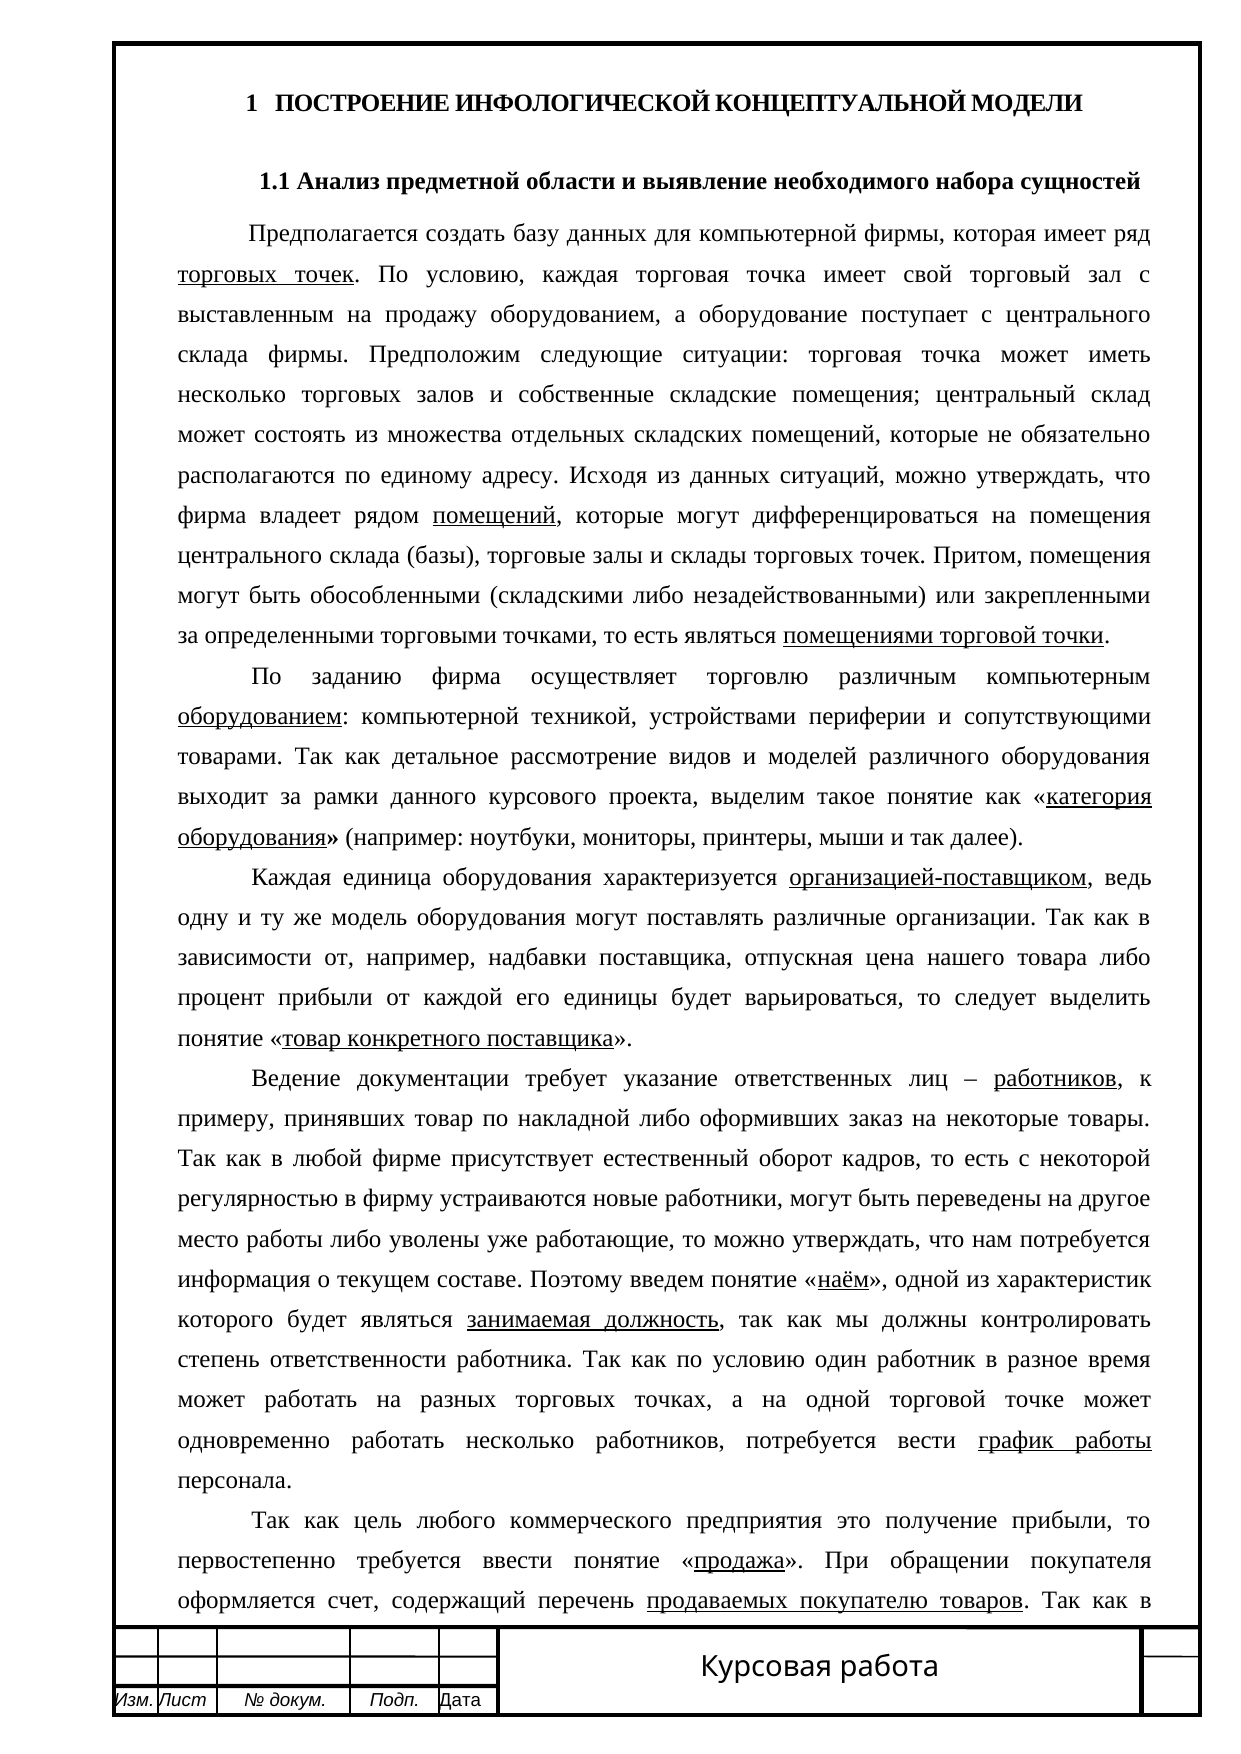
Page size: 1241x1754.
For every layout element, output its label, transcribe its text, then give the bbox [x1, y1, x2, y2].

text Каждая единица оборудования характеризуется организацией-поставщиком, ведь одну и ту же модель оборудования могут поставлять различные организации. Так как в зависимости от, например, надбавки поставщика, отпускная цена нашего товара либо процент прибыли от каждой его единицы будет варьироваться, то следует выделить понятие «товар конкретного поставщика». [177, 862, 1152, 1051]
text Ведение документации требует указание ответственных лиц – работников, к примеру, принявших товар по накладной либо оформивших заказ на некоторые товары. Так как в любой фирме присутствует естественный оборот кадров, то есть с некоторой регулярностью в фирму устраиваются новые работники, могут быть переведены на другое место работы либо уволены уже работающие, то можно утверждать, что нам потребуется информация о текущем составе. Поэтому введем понятие «наём», одной из характеристик которого будет являться занимаемая должность, так как мы должны контролировать степень ответственности работника. Так как по условию один работник в разное время может работать на разных торговых точках, а на одной торговой точке может одновременно работать несколько работников, потребуется вести график работы персонала. [177, 1063, 1152, 1494]
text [177, 1505, 1152, 1614]
subtitle Анализ предметной области и выявление необходимого набора сущностей [248, 166, 1152, 194]
text Предполагается создать базу данных для компьютерной фирмы, которая имеет ряд торговых точек. По условию, каждая торговая точка имеет свой торговый зал с выставленным на продажу оборудованием, а оборудование поступает с центрального склада фирмы. Предположим следующие ситуации: торговая точка может иметь несколько торговых залов и собственные складские помещения; центральный склад может состоять из множества отдельных складских помещений, которые не обязательно располагаются по единому адресу. Исходя из данных ситуаций, можно утверждать, что фирма владеет рядом помещений, которые могут дифференцироваться на помещения центрального склада (базы), торговые залы и склады торговых точек. Притом, помещения могут быть обособленными (складскими либо незадействованными) или закрепленными за определенными торговыми точками, то есть являться помещениями торговой точки. [177, 218, 1152, 649]
text По заданию фирма осуществляет торговлю различным компьютерным оборудованием: компьютерной техникой, устройствами периферии и сопутствующими товарами. Так как детальное рассмотрение видов и моделей различного оборудования выходит за рамки данного курсового проекта, выделим такое понятие как «категория оборудования» (например: ноутбуки, мониторы, принтеры, мыши и так далее). [177, 661, 1152, 850]
subtitle Построение инфологической концептуальной модели [177, 88, 1152, 117]
